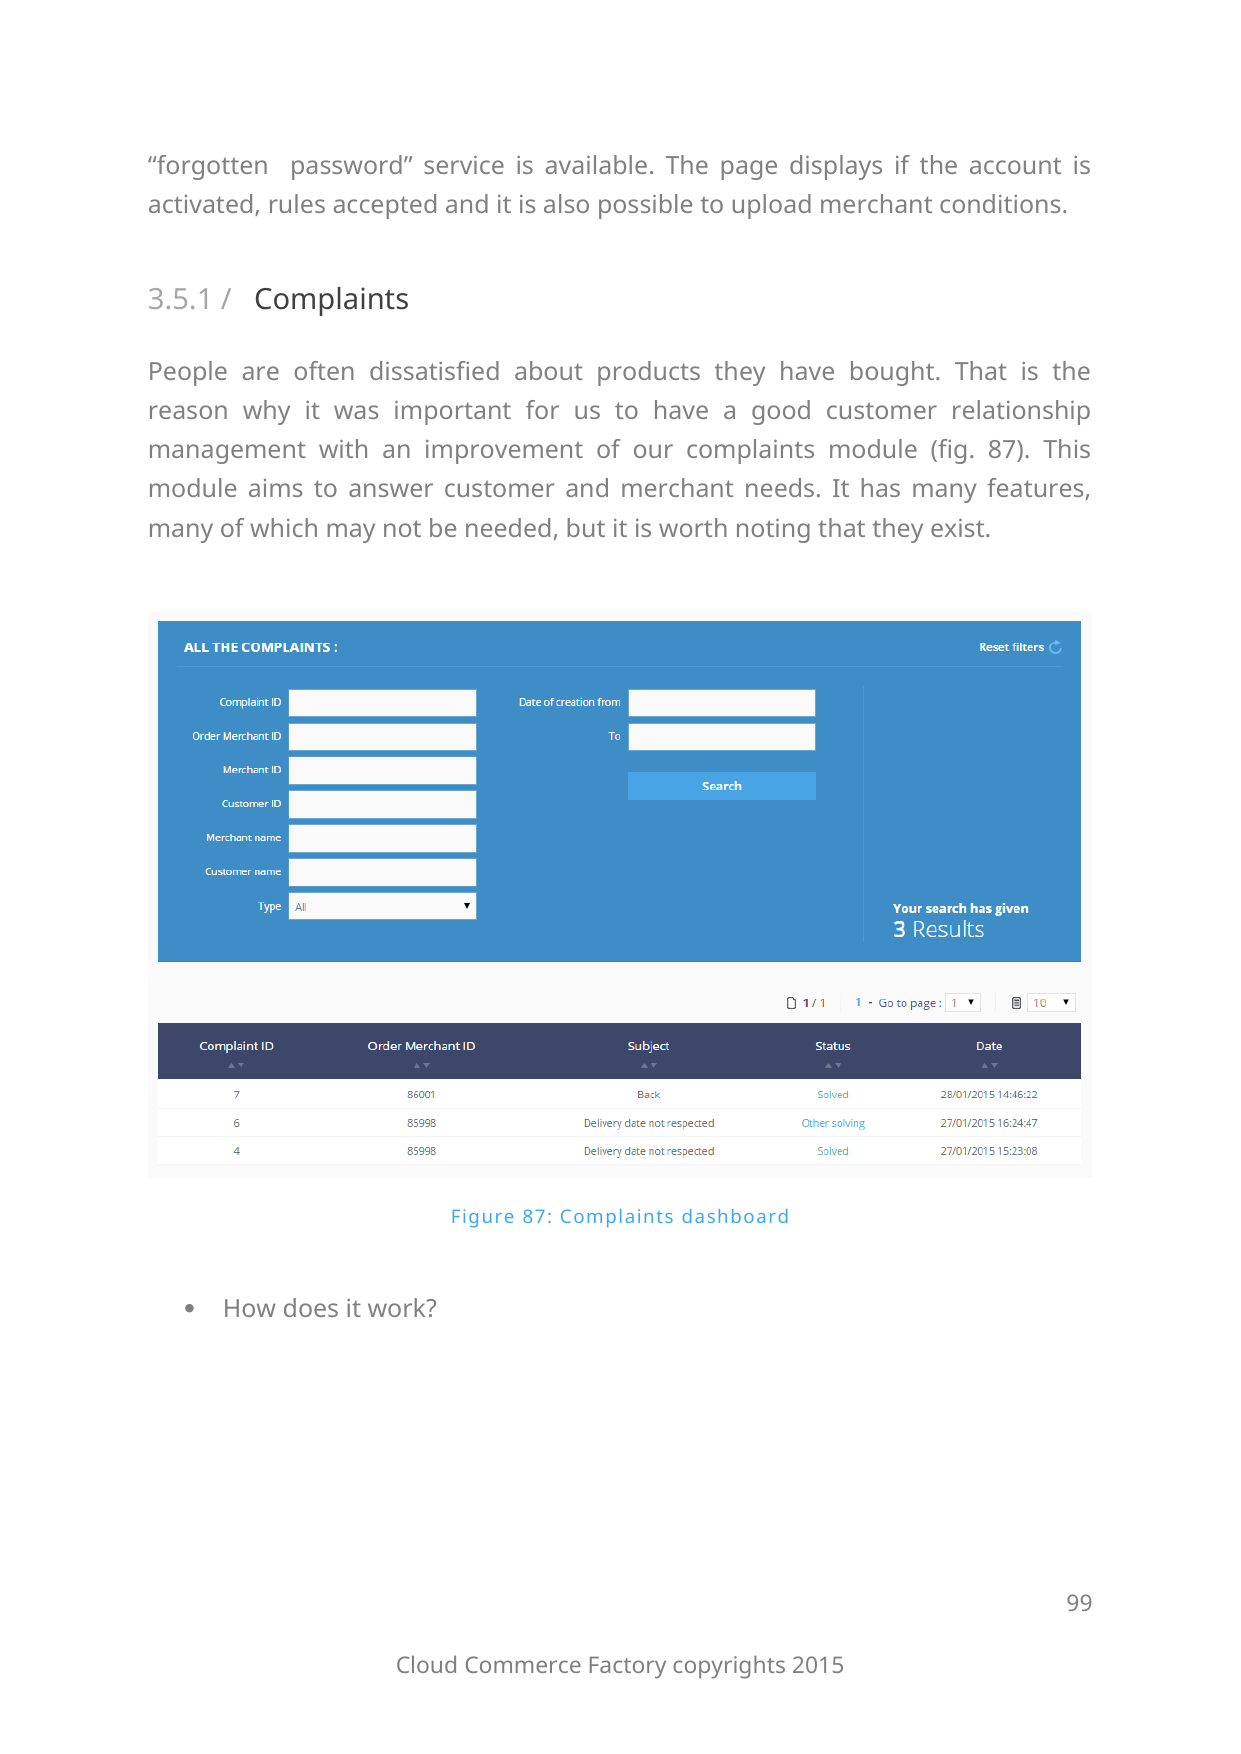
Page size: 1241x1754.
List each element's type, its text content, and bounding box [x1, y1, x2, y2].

list How does it work? [185, 1291, 1093, 1325]
picture [147, 612, 1093, 1178]
subtitle Figure 87: Complaints dashboard [148, 1203, 1093, 1228]
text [148, 148, 1093, 221]
text People are often dissatisfied about products they have bought. That is the reason why it was important for us to have a good customer relationship management with an improvement of our complaints module (fig. 87). This module aims to answer customer and merchant needs. It has many features, many of which may not be needed, but it is worth noting that they exist. [148, 354, 1093, 544]
subtitle Complaints [148, 278, 1093, 318]
